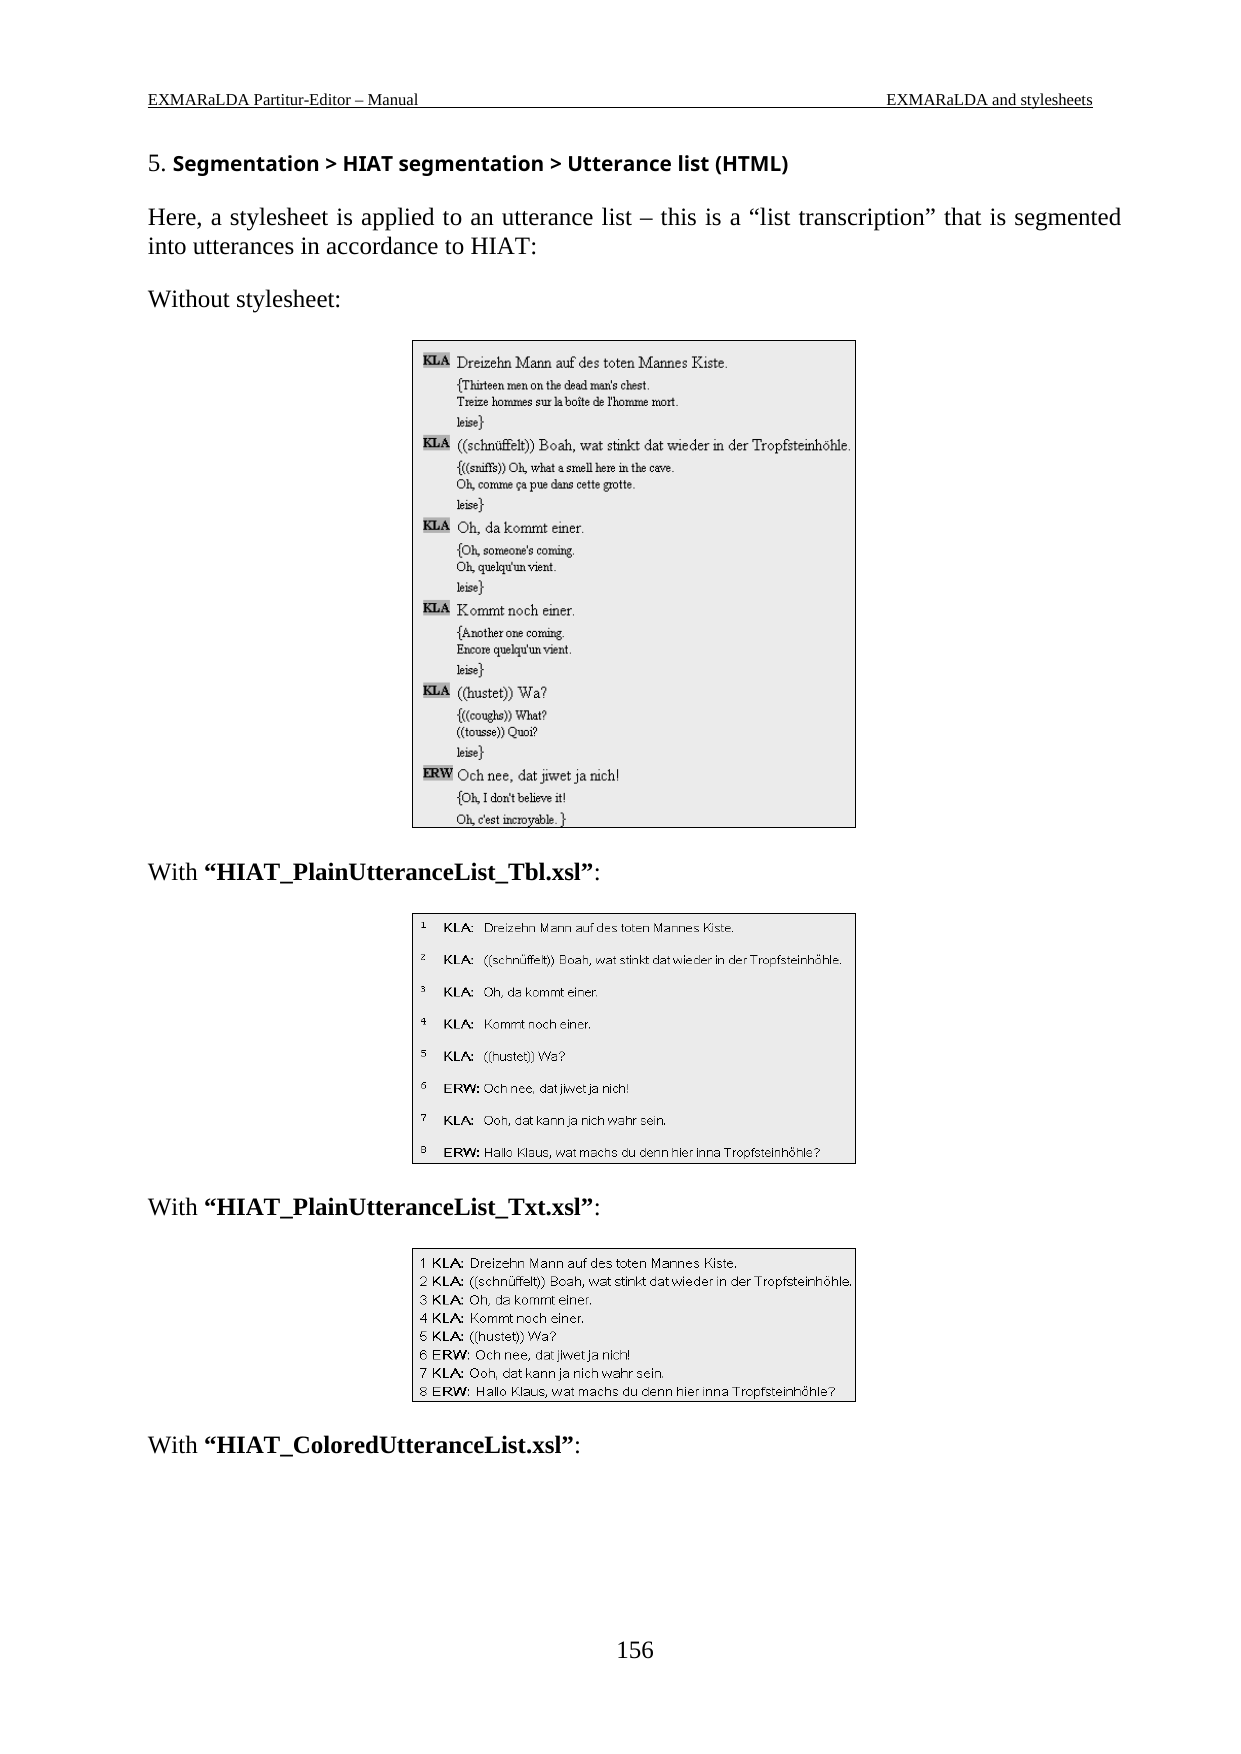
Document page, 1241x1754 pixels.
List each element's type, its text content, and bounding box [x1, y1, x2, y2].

text 5. Segmentation > HIAT segmentation > Utterance list (HTML) [148, 148, 1122, 177]
picture [413, 341, 855, 827]
picture [413, 914, 855, 1163]
text With “HIAT_PlainUtteranceList_Txt.xsl”: [148, 1192, 1122, 1221]
text With “HIAT_ColoredUtteranceList.xsl”: [148, 1431, 1122, 1459]
text With “HIAT_PlainUtteranceList_Tbl.xsl”: [148, 857, 1122, 886]
text Here, a stylesheet is applied to an utterance list – this is a “list transcription” that is segmented into utterances in accordance to HIAT: [148, 202, 1122, 259]
picture [413, 1249, 855, 1401]
text Without stylesheet: [148, 284, 1122, 313]
